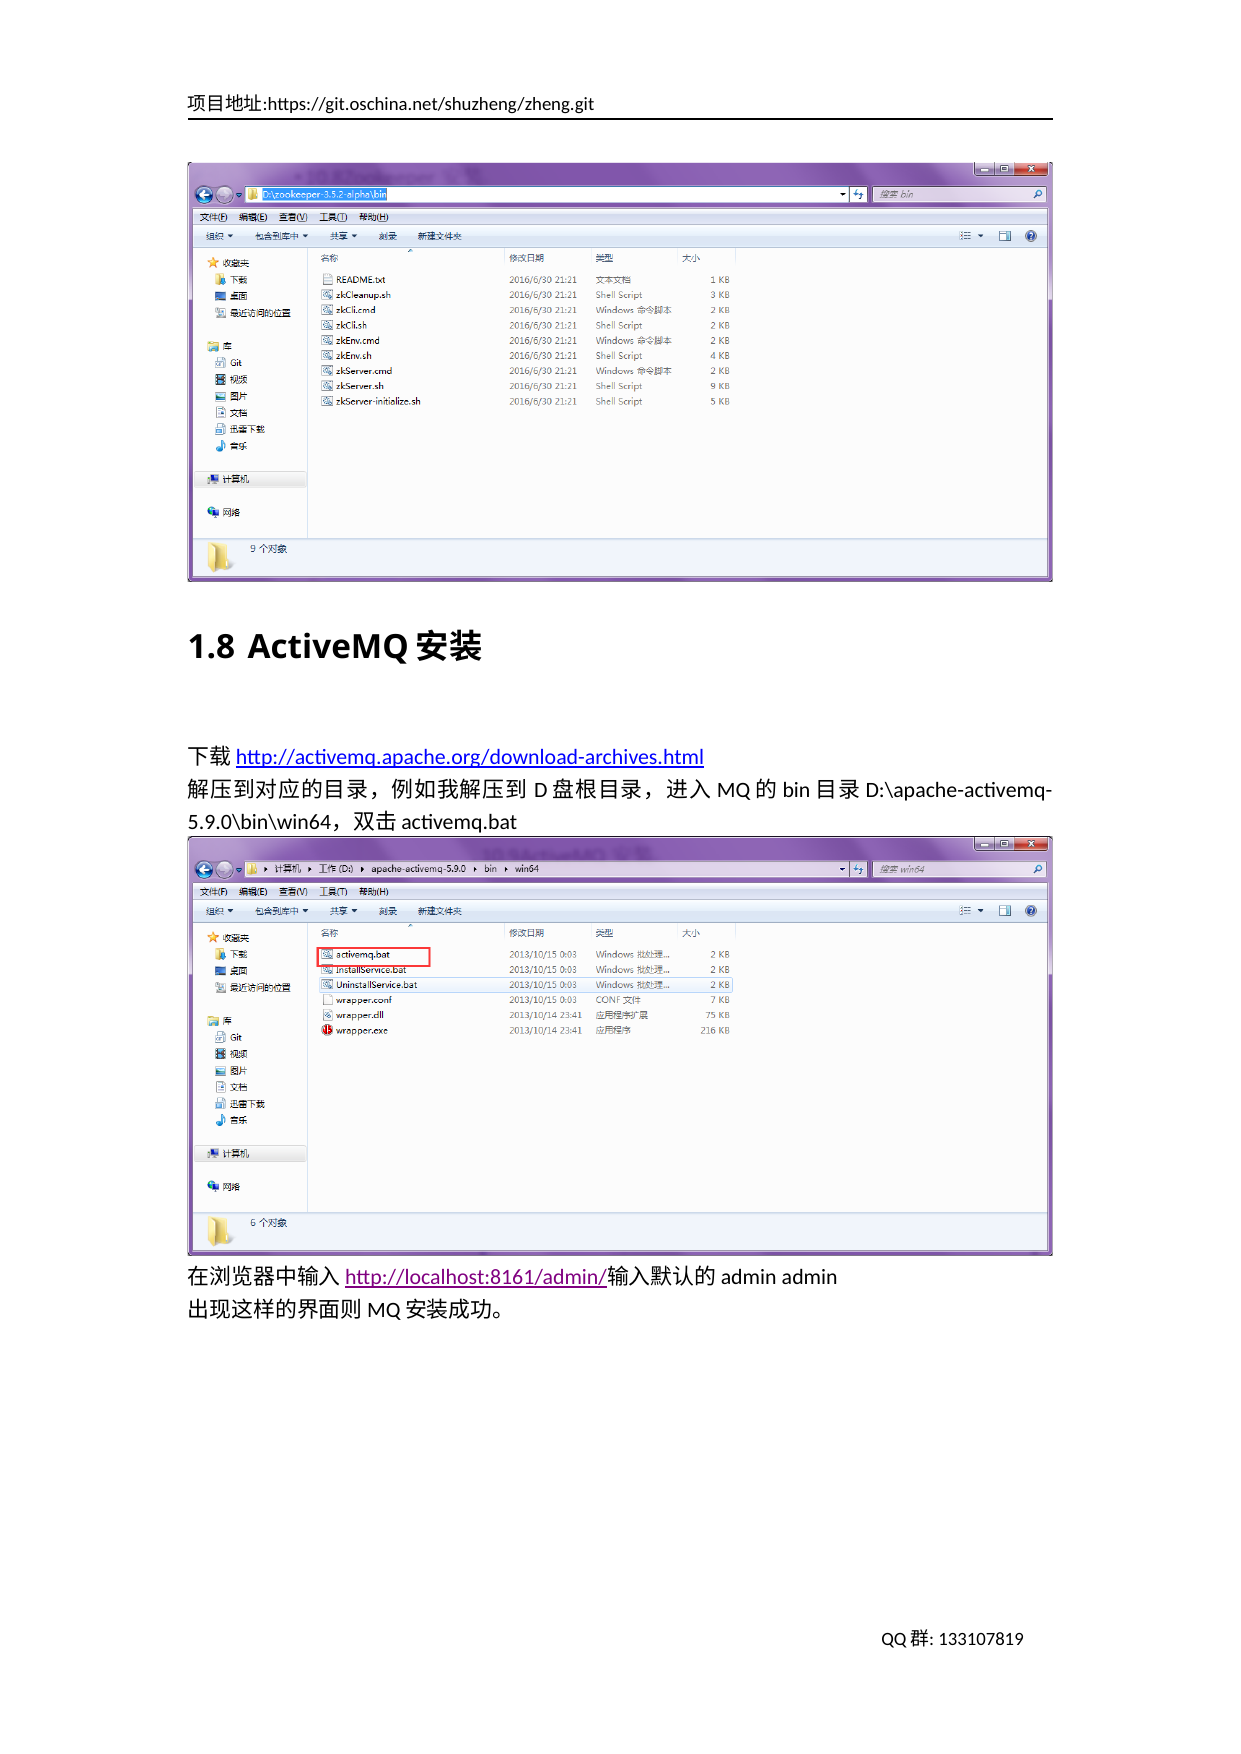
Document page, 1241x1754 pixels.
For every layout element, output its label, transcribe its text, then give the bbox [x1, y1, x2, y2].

picture [187, 162, 1053, 582]
text 下载http://activemq.apache.org/download-archives.html [187, 739, 1053, 771]
text 出现这样的界面则MQ安装成功。 [187, 1291, 1053, 1324]
text 解压到对应的目录，例如我解压到D盘根目录，进入MQ的bin目录D:\apache-activemq-5.9.0\bin\win64，双击activemq.bat [187, 771, 1053, 836]
subtitle ActiveMQ安装 [187, 612, 1053, 677]
text 在浏览器中输入http://localhost:8161/admin/输入默认的admin admin [187, 1259, 1053, 1291]
picture [187, 836, 1053, 1256]
